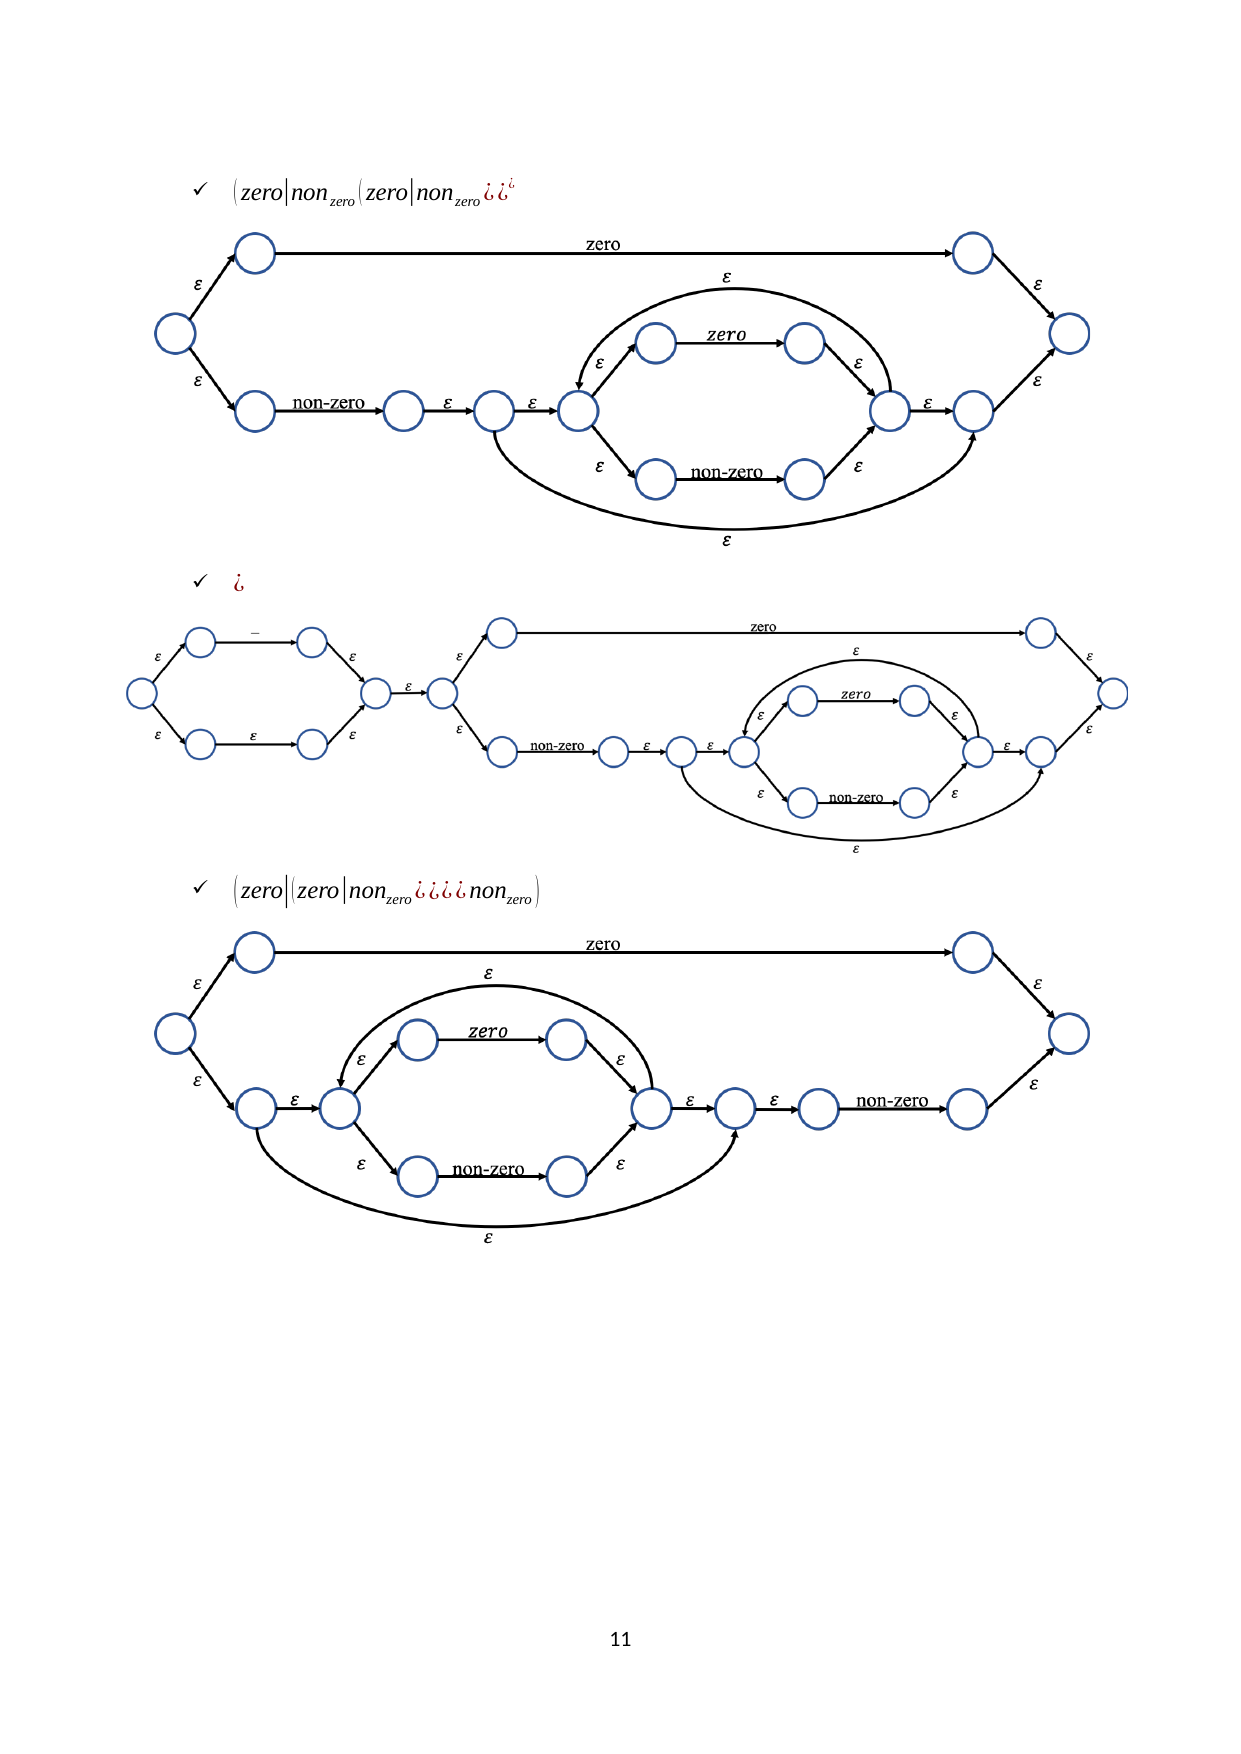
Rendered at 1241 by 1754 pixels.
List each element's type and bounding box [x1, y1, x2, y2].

picture [150, 923, 1091, 1252]
picture [120, 610, 1128, 859]
picture [150, 224, 1091, 554]
